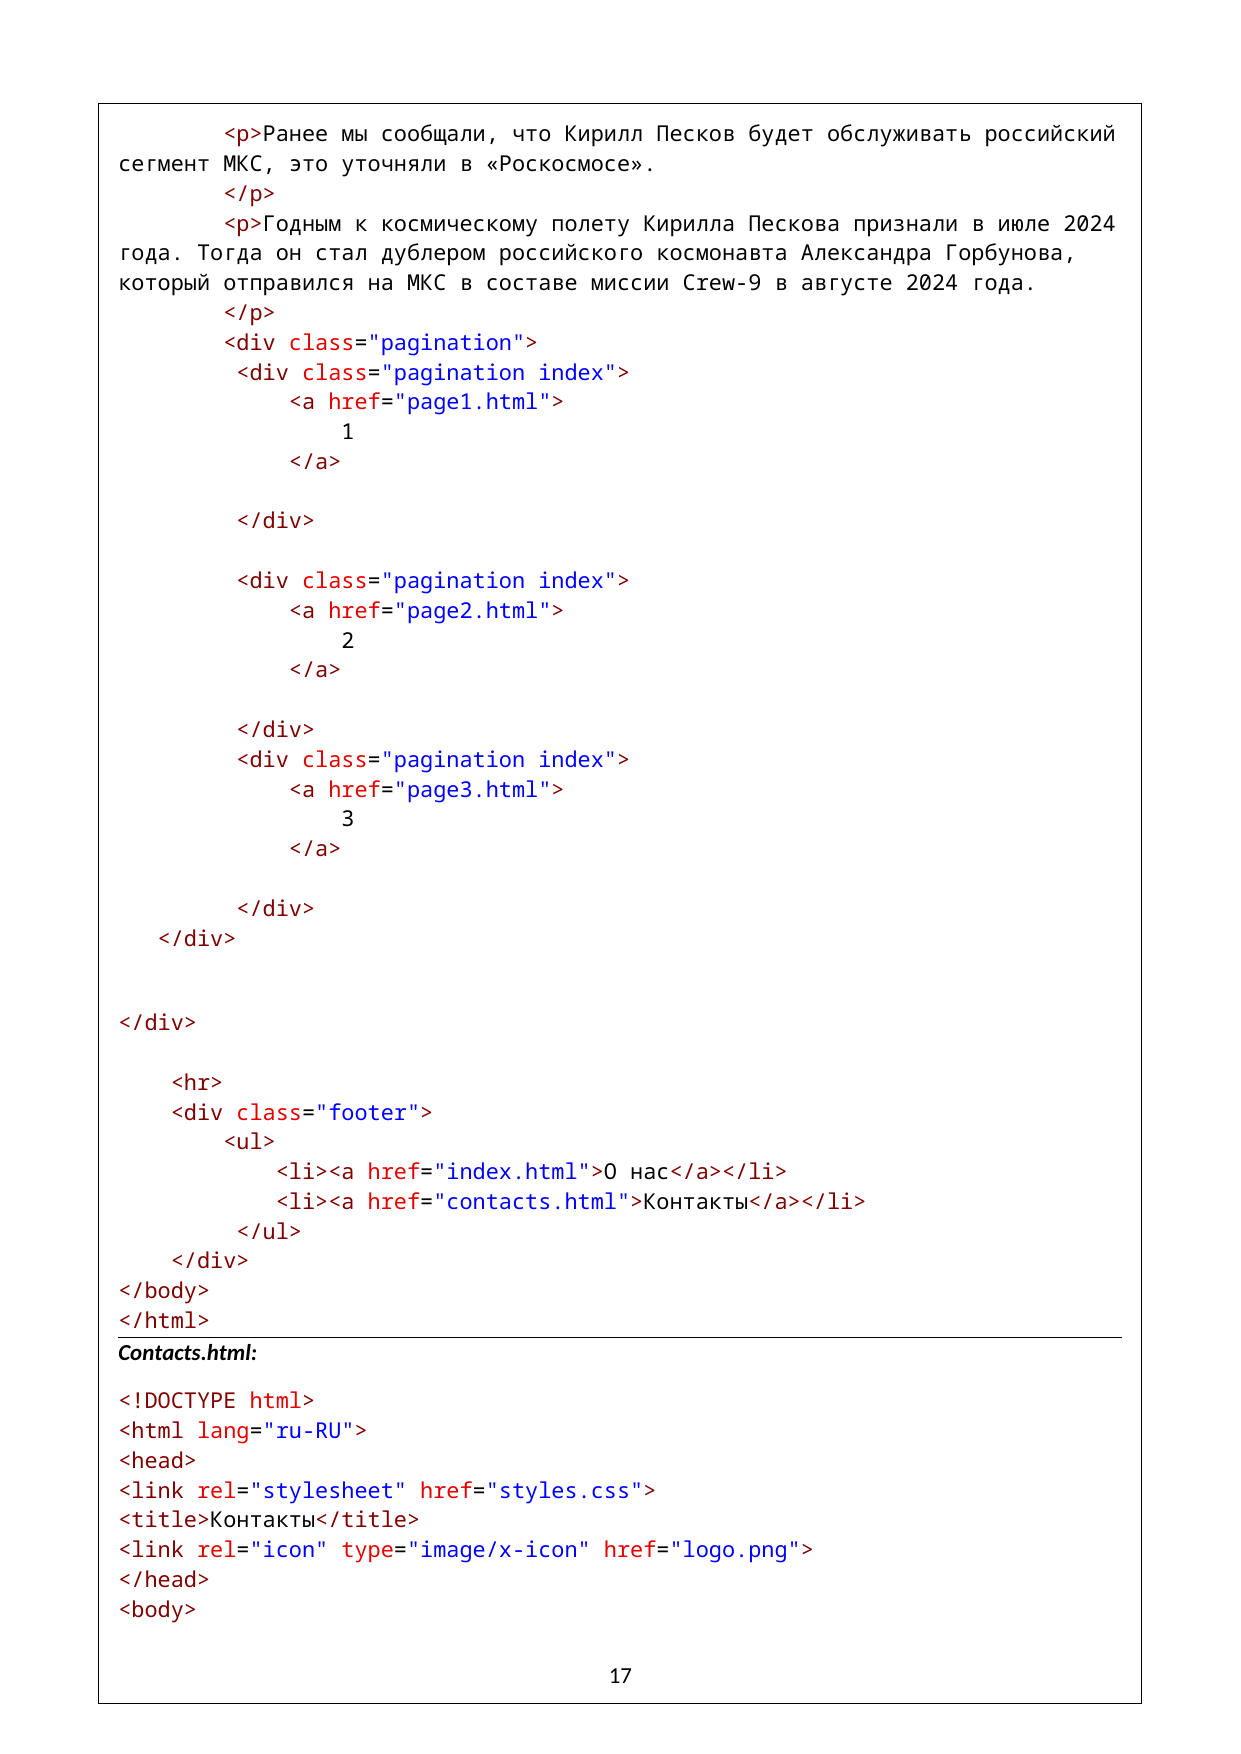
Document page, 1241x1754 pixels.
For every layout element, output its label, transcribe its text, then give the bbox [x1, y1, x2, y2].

text </a> [118, 446, 1122, 476]
text Contacts.html: [118, 1338, 1122, 1366]
text </div> [118, 893, 1122, 922]
text </a> [118, 833, 1122, 863]
text 3 [118, 803, 1122, 833]
text </div> [118, 1245, 1122, 1275]
text <li><a href="index.html">О нас</a></li> [118, 1156, 1122, 1186]
text </div> [118, 922, 1122, 952]
text </body> [118, 1275, 1122, 1305]
text </head> [118, 1564, 1122, 1594]
text <hr> [118, 1067, 1122, 1096]
text <!DOCTYPE html> [118, 1385, 1122, 1415]
text <div class="pagination index"> [118, 744, 1122, 773]
text <div class="pagination index"> [118, 565, 1122, 595]
text </div> [118, 505, 1122, 535]
text <link rel="icon" type="image/x-icon" href="logo.png"> [118, 1534, 1122, 1564]
text <div class="pagination"> [118, 327, 1122, 356]
text <div class="pagination index"> [118, 356, 1122, 386]
text </div> [118, 714, 1122, 744]
text <ul> [118, 1126, 1122, 1156]
text <body> [118, 1594, 1122, 1624]
text <p>Годным к космическому полету Кирилла Пескова признали в июле 2024 года. Тогда он стал дублером российского космонавта Александра Горбунова, который отправился на МКС в составе миссии Crew-9 в августе 2024 года. [118, 207, 1122, 297]
text <link rel="stylesheet" href="styles.css"> [118, 1475, 1122, 1504]
text <div class="footer"> [118, 1096, 1122, 1126]
text </a> [118, 654, 1122, 684]
text </p> [118, 178, 1122, 207]
text </html> [118, 1305, 1122, 1337]
text <title>Контакты</title> [118, 1504, 1122, 1534]
text <html lang="ru-RU"> [118, 1415, 1122, 1445]
text 2 [118, 624, 1122, 654]
text <a href="page3.html"> [118, 773, 1122, 803]
text <p>Ранее мы сообщали, что Кирилл Песков будет обслуживать российский сегмент МКС, это уточняли в «Роскосмосе». [118, 118, 1122, 178]
text </p> [118, 297, 1122, 327]
text </ul> [118, 1216, 1122, 1245]
text <a href="page1.html"> [118, 386, 1122, 416]
text <li><a href="contacts.html">Контакты</a></li> [118, 1186, 1122, 1216]
text <a href="page2.html"> [118, 595, 1122, 624]
text <head> [118, 1445, 1122, 1475]
text </div> [118, 1007, 1122, 1037]
text 1 [118, 416, 1122, 446]
